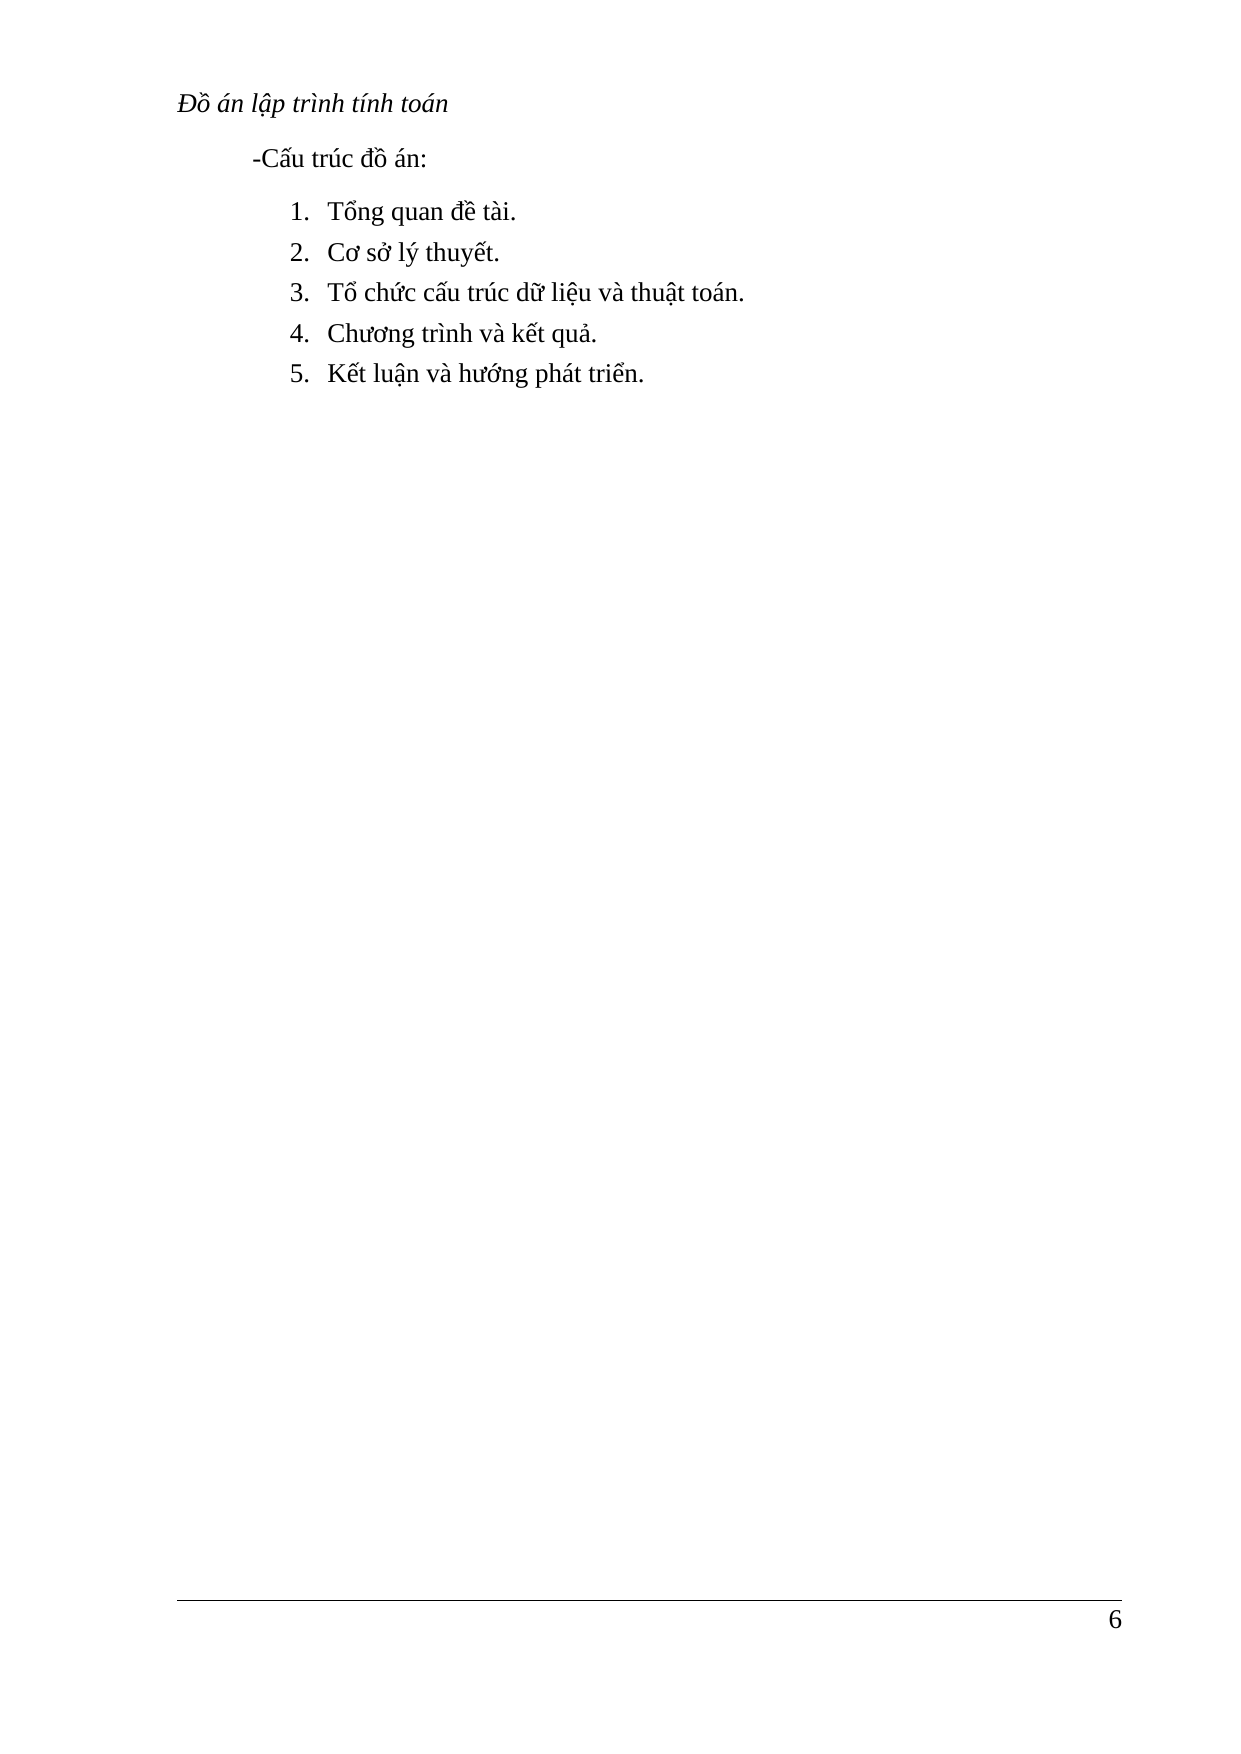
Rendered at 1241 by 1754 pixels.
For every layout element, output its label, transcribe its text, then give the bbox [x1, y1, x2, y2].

list Kết luận và hướng phát triển. [289, 357, 1122, 388]
list Cơ sở lý thuyết. [289, 236, 1122, 267]
text -Cấu trúc đồ án: [177, 142, 1122, 174]
list Tổng quan đề tài. [289, 195, 1122, 227]
list Tổ chức cấu trúc dữ liệu và thuật toán. [289, 276, 1122, 307]
list Chương trình và kết quả. [289, 317, 1122, 348]
